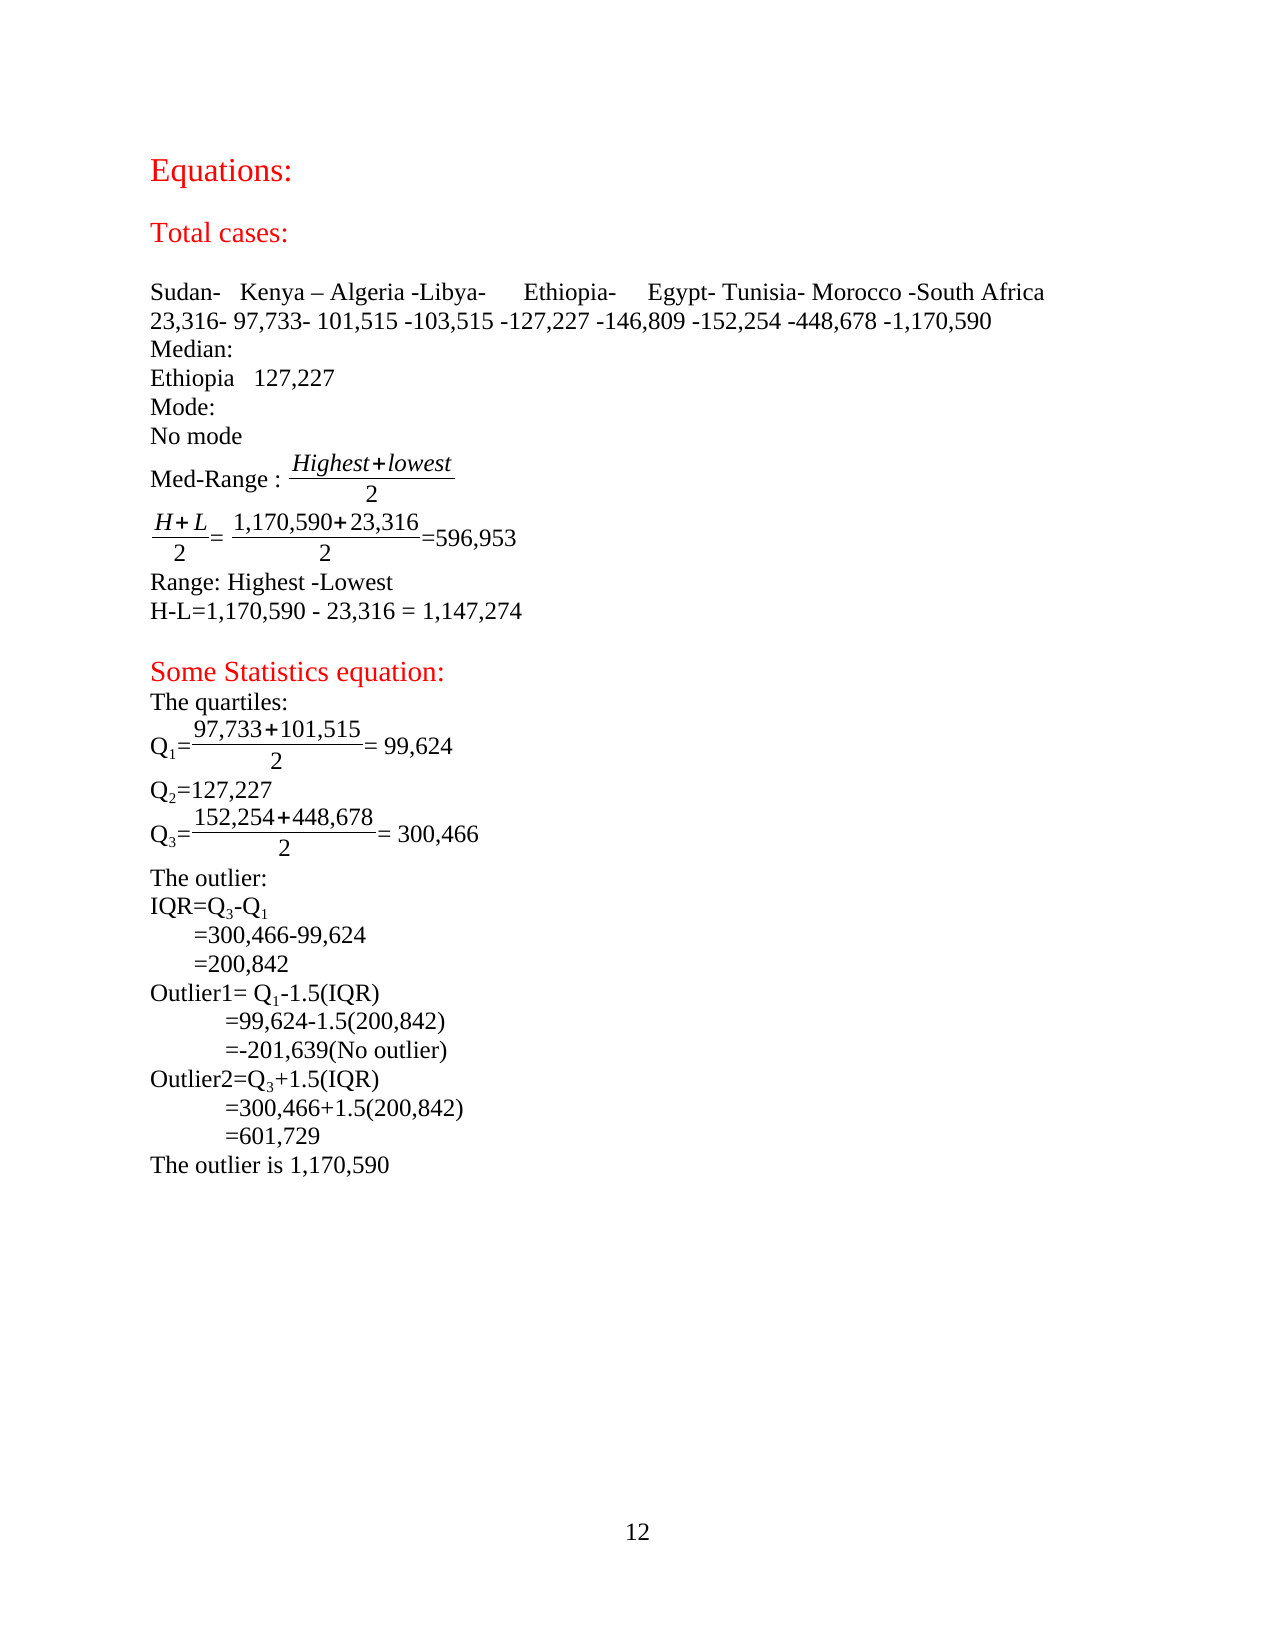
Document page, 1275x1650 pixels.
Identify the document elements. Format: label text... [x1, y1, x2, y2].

text 23,316- 97,733- 101,515 -103,515 -127,227 -146,809 -152,254 -448,678 -1,170,590 [150, 306, 1125, 334]
text =601,729 [150, 1121, 1125, 1150]
text The outlier is 1,170,590 [150, 1150, 1125, 1179]
text =-201,639(No outlier) [150, 1035, 1125, 1064]
text Outlier2=Q₃+1.5(IQR) [150, 1064, 1125, 1093]
text The outlier: [150, 863, 1125, 891]
text Med-Range : [150, 449, 1125, 508]
text Total cases: [150, 215, 1125, 248]
text Mode: [150, 392, 1125, 421]
text =300,466-99,624 [150, 920, 1125, 949]
text =200,842 [150, 949, 1125, 978]
text Q₃== 300,466 [150, 804, 1125, 863]
text Q₁== 99,624 [150, 716, 1125, 775]
text IQR=Q₃-Q₁ [150, 891, 1125, 920]
text Ethiopia 127,227 [150, 363, 1125, 392]
text Some Statistics equation: [150, 654, 1125, 687]
text Median: [150, 334, 1125, 363]
text H-L=1,170,590 - 23,316 = 1,147,274 [150, 596, 1125, 625]
text Equations: [150, 150, 1125, 188]
text Q₂=127,227 [150, 775, 1125, 804]
text No mode [150, 421, 1125, 449]
text Outlier1= Q₁-1.5(IQR) [150, 978, 1125, 1006]
text Sudan- Kenya – Algeria -Libya- Ethiopia- Egypt- Tunisia- Morocco -South Africa [150, 277, 1125, 306]
text =300,466+1.5(200,842) [150, 1093, 1125, 1121]
text The quartiles: [150, 687, 1125, 716]
text =99,624-1.5(200,842) [150, 1006, 1125, 1035]
text = =596,953 [150, 508, 1125, 567]
text Range: Highest -Lowest [150, 567, 1125, 596]
